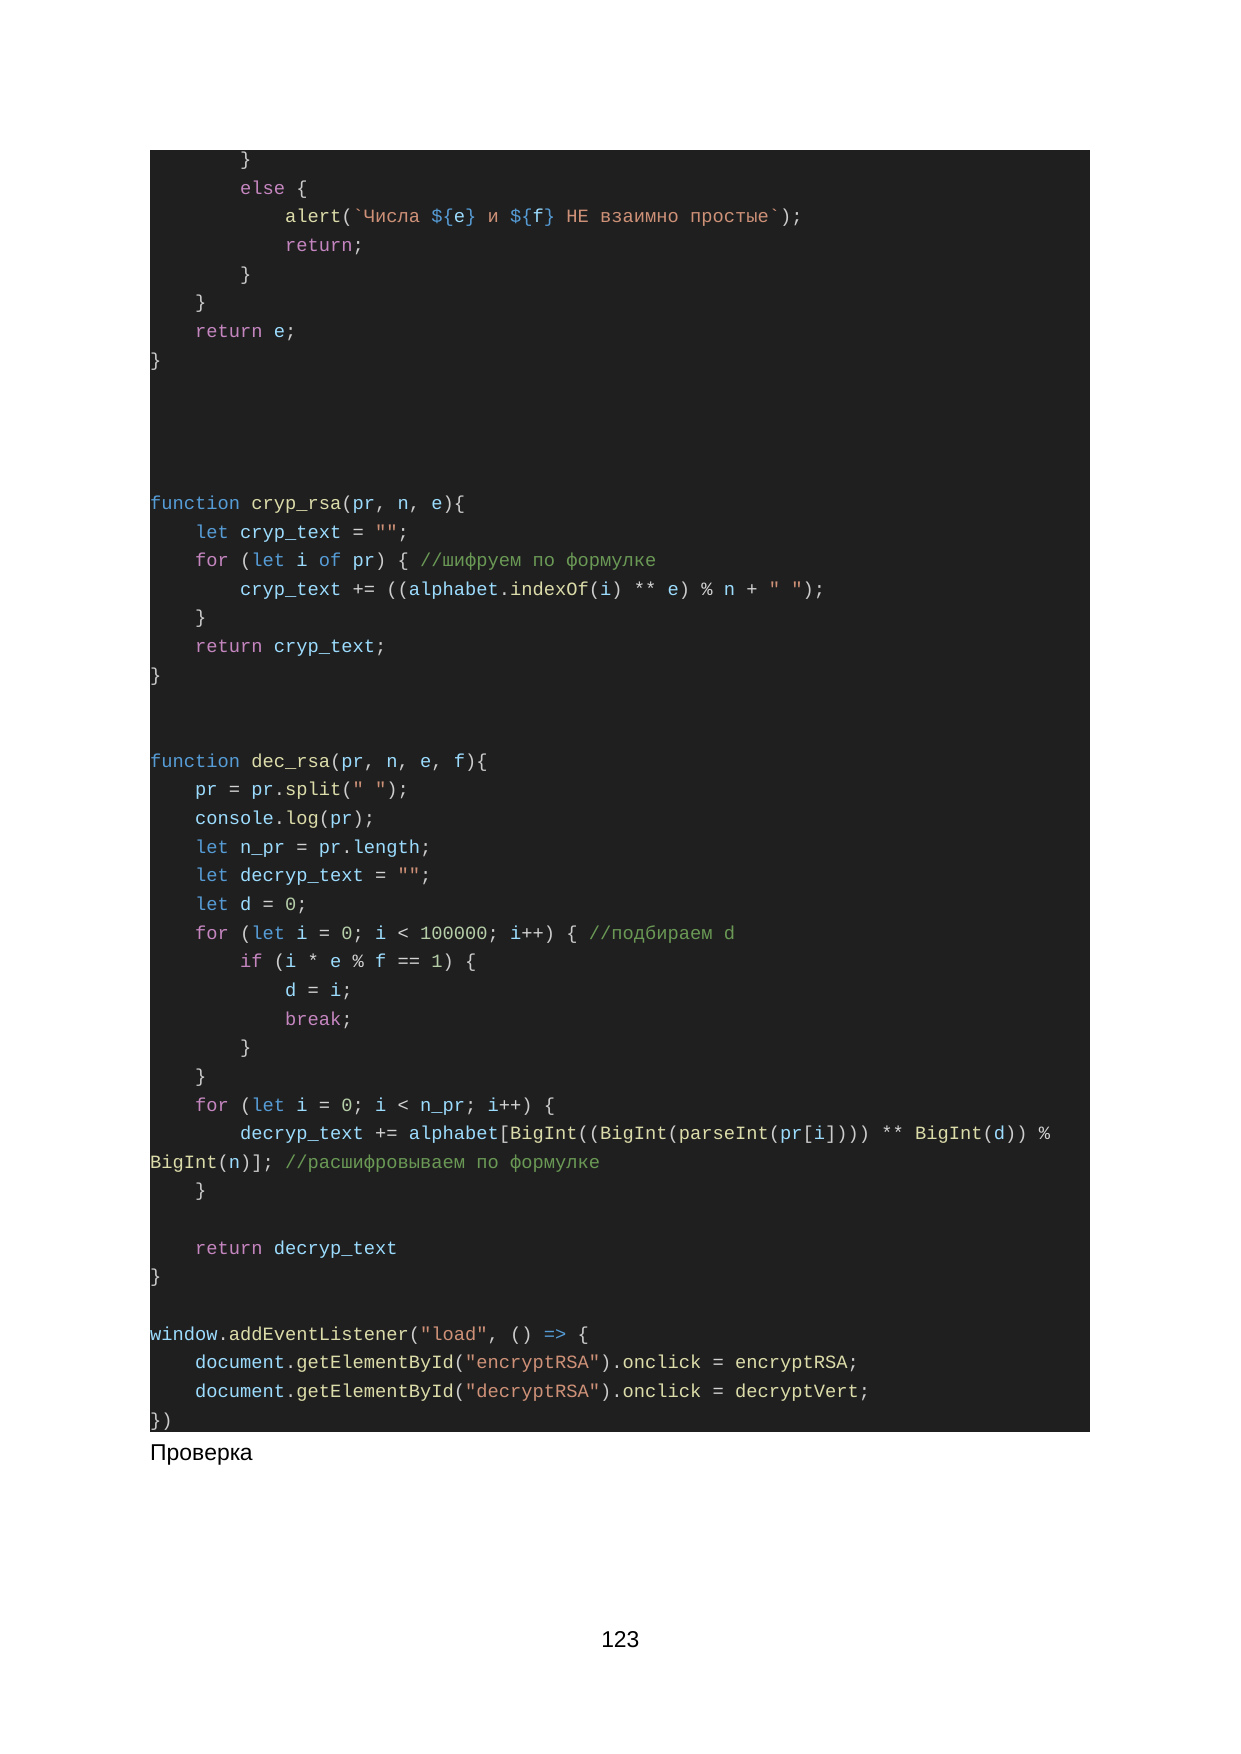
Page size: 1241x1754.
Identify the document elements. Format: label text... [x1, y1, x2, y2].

text decryp_text += alphabet[BigInt((BigInt(parseInt(pr[i]))) ** BigInt(d)) % BigInt(n)]; //расшифровываем по формулке [150, 1124, 1090, 1174]
text return decryp_text [150, 1238, 1090, 1260]
text window.addEventListener("load", () => { [150, 1324, 1090, 1346]
text let cryp_text = ""; [150, 522, 1090, 544]
text document.getElementById("decryptRSA").onclick = decryptVert; [150, 1382, 1090, 1403]
text for (let i = 0; i < 100000; i++) { //подбираем d [150, 923, 1090, 945]
text let decryp_text = ""; [150, 866, 1090, 887]
text if (i * e % f == 1) { [150, 952, 1090, 973]
text }) [150, 1410, 1090, 1432]
text } [150, 1181, 1090, 1202]
text } [150, 264, 1090, 286]
text } [150, 608, 1090, 629]
text console.log(pr); [150, 809, 1090, 830]
text for (let i of pr) { //шифруем по формулке [150, 551, 1090, 572]
text alert(`Числа ${e} и ${f} НЕ взаимно простые`); [150, 207, 1090, 228]
text cryp_text += ((alphabet.indexOf(i) ** e) % n + " "); [150, 580, 1090, 601]
text for (let i = 0; i < n_pr; i++) { [150, 1095, 1090, 1117]
text } [150, 351, 1090, 372]
text return cryp_text; [150, 637, 1090, 658]
text return; [150, 236, 1090, 257]
text else { [150, 179, 1090, 200]
text function dec_rsa(pr, n, e, f){ [150, 752, 1090, 773]
text let n_pr = pr.length; [150, 837, 1090, 859]
text document.getElementById("encryptRSA").onclick = encryptRSA; [150, 1353, 1090, 1374]
text break; [150, 1009, 1090, 1031]
text let d = 0; [150, 895, 1090, 916]
text return e; [150, 322, 1090, 343]
text } [150, 1038, 1090, 1059]
text pr = pr.split(" "); [150, 780, 1090, 801]
text function cryp_rsa(pr, n, e){ [150, 494, 1090, 515]
text } [150, 1267, 1090, 1288]
text d = i; [150, 981, 1090, 1002]
text } [150, 150, 1090, 171]
text } [150, 1067, 1090, 1088]
text } [150, 666, 1090, 687]
text } [150, 293, 1090, 314]
text Проверка [150, 1439, 1090, 1465]
